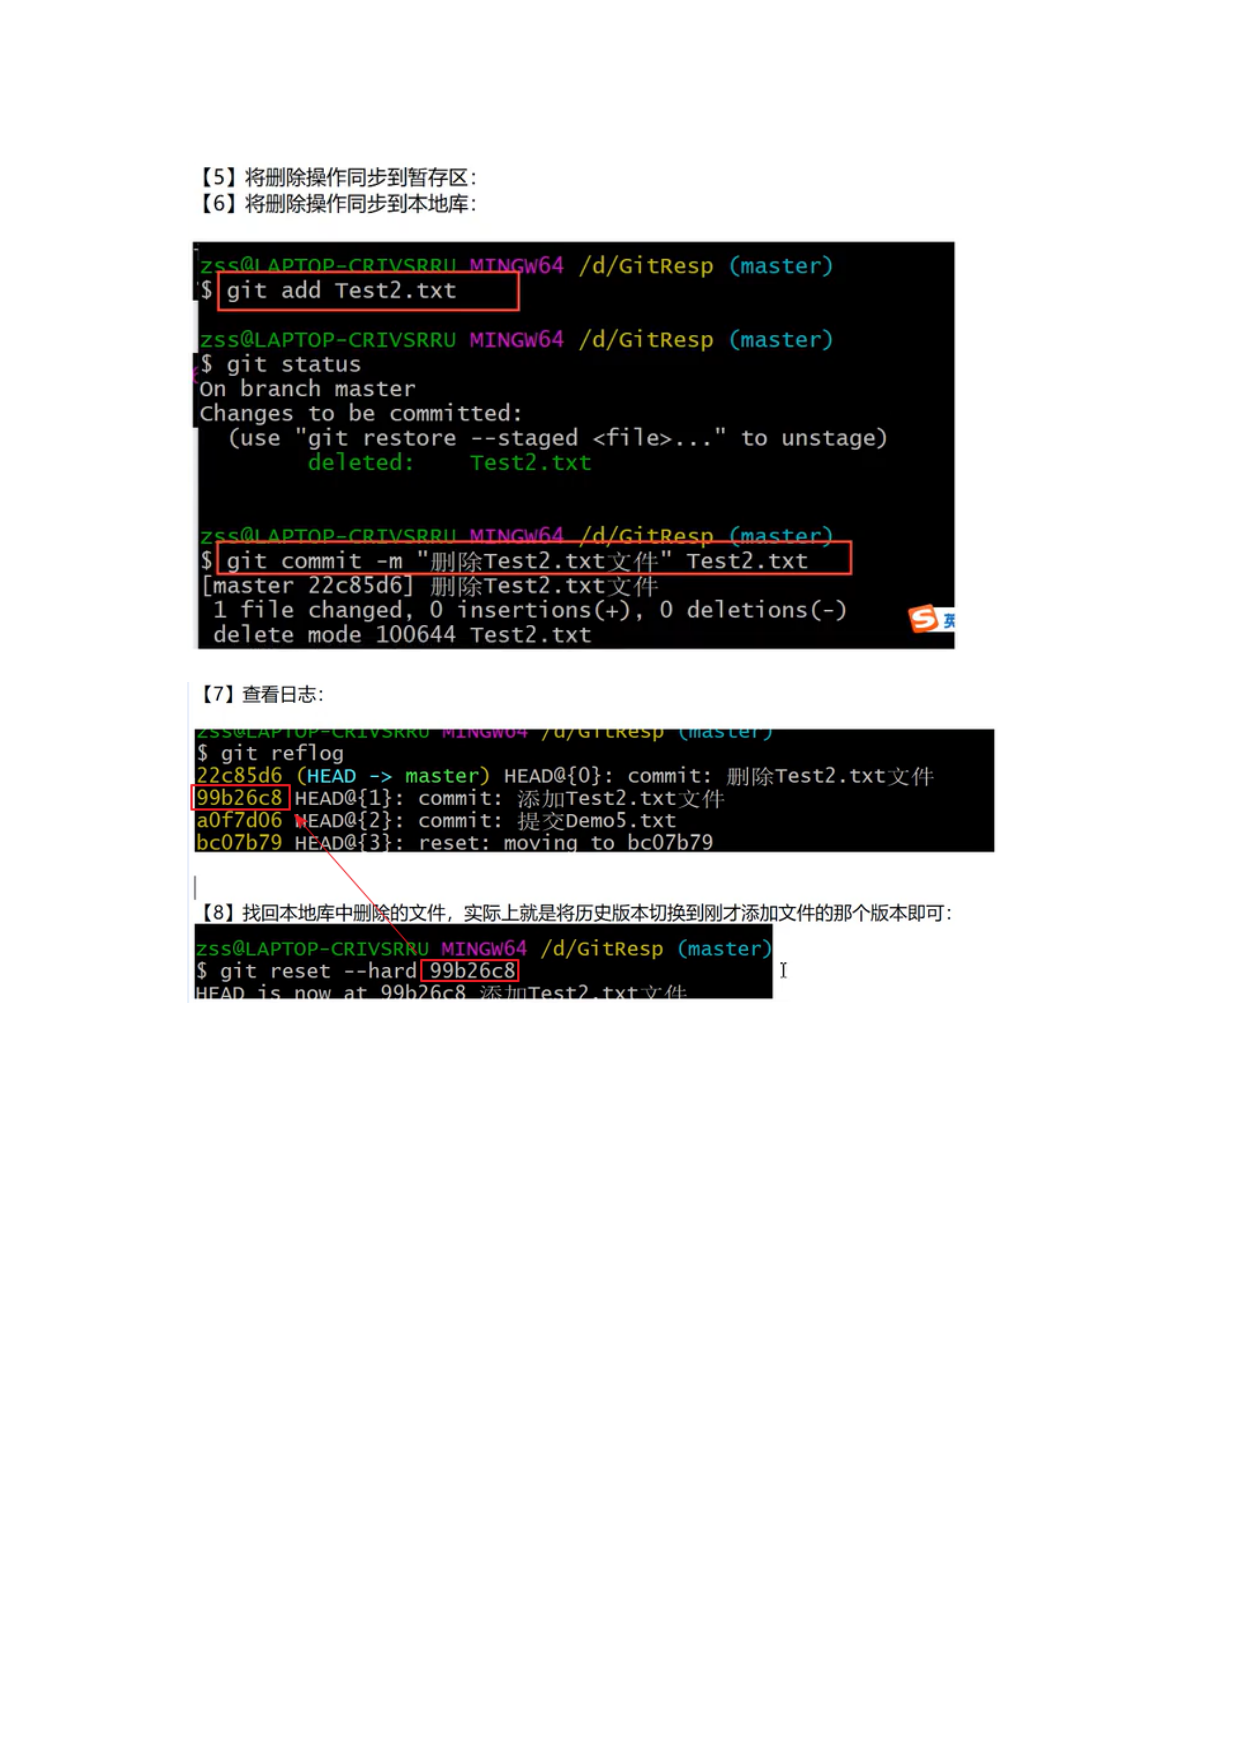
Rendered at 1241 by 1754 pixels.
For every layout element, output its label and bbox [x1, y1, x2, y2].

picture [187, 682, 1013, 1003]
picture [187, 162, 1052, 652]
